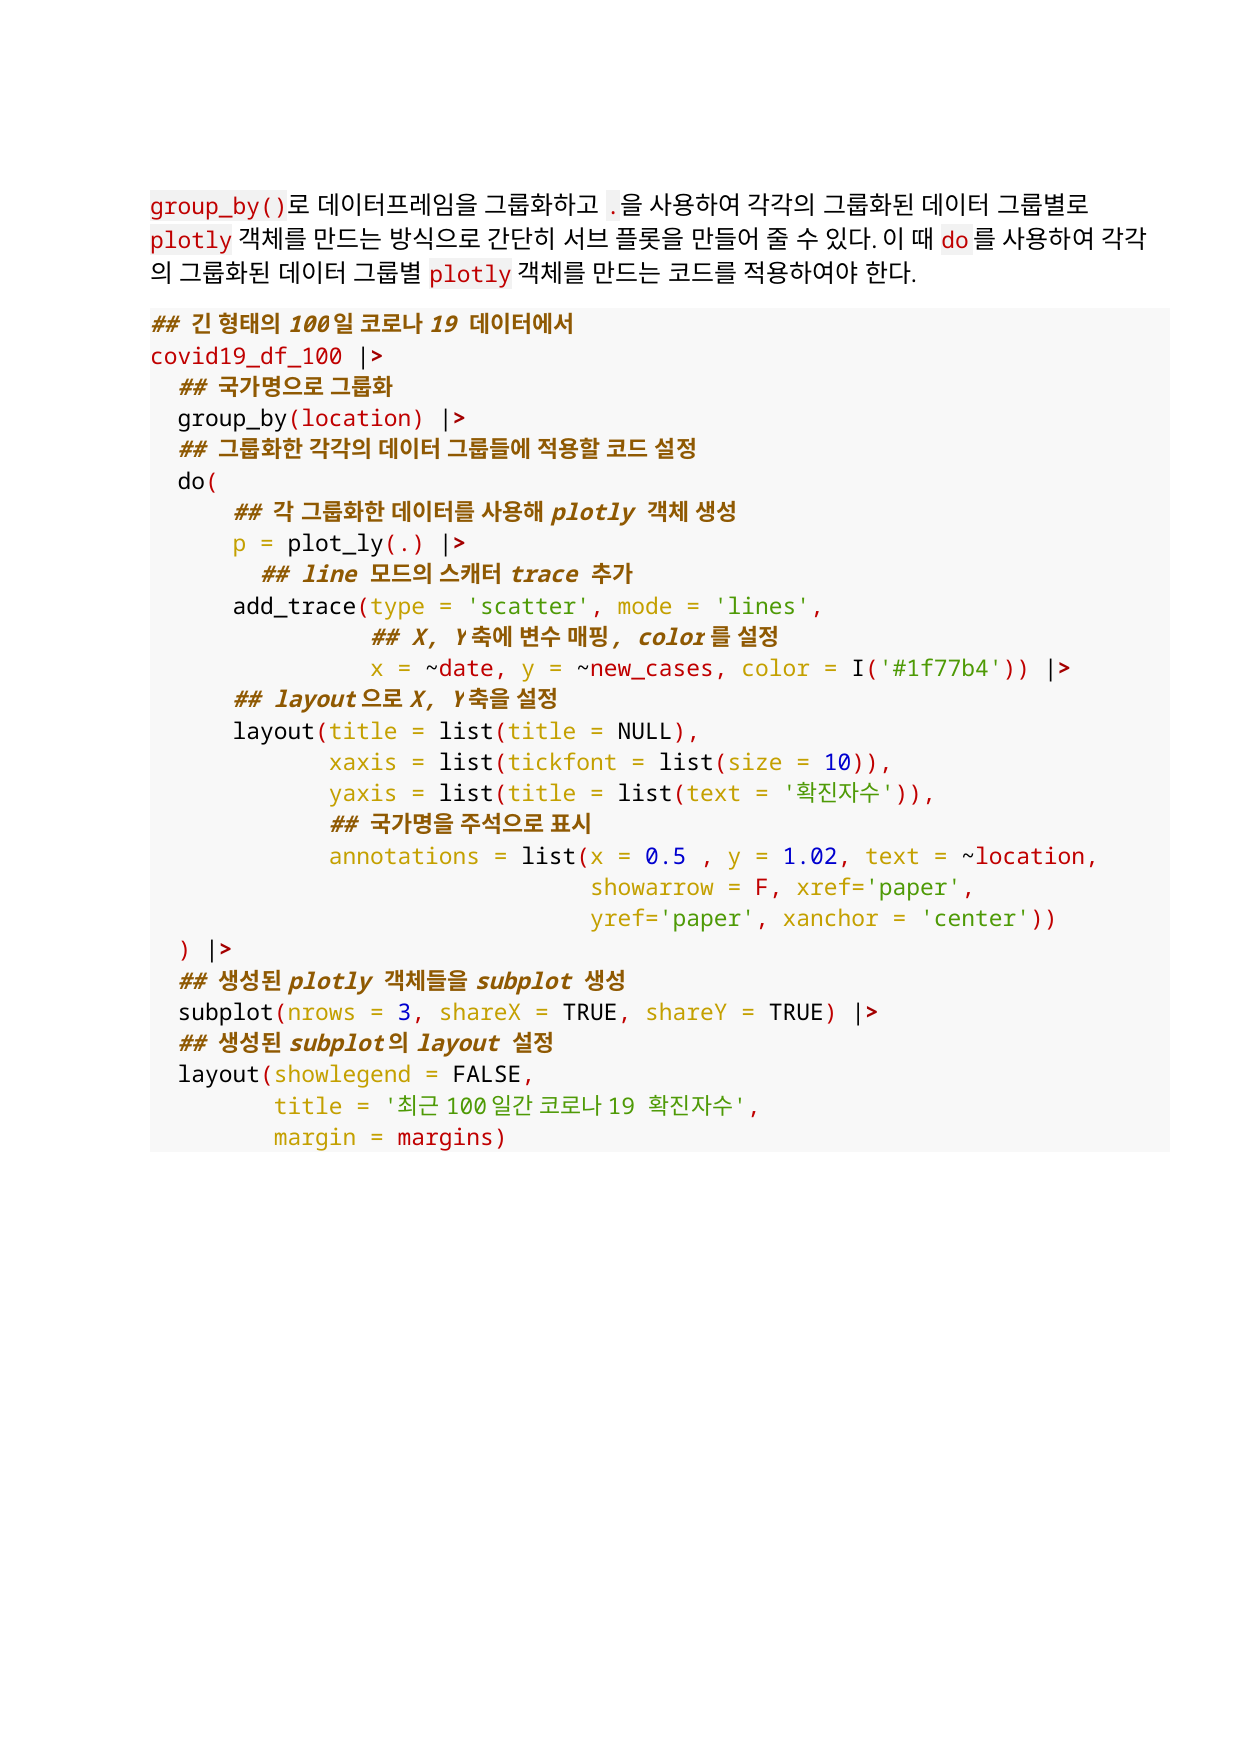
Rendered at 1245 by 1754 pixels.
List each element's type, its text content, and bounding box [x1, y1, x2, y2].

text ## 긴 형태의 100일 코로나19 데이터에서 covid19_df_100 |> ## 국가명으로 그룹화 group_by(location) |> ## 그룹화한 각각의 데이터 그룹들에 적용할 코드 설정 do( ## 각 그룹화한 데이터를 사용해 plotly 객체 생성 p = plot_ly(.) |> ## line 모드의 스캐터 trace 추가 add_trace(type = 'scatter', mode = 'lines', ## X, Y축에 변수 매핑, color를 설정 x = ~date, y = ~new_cases, color = I('#1f77b4')) |> ## layout으로 X, Y축을 설정 layout(title = list(title = NULL), xaxis = list(tickfont = list(size = 10)), yaxis = list(title = list(text = '확진자수')), ## 국가명을 주석으로 표시 annotations = list(x = 0.5 , y = 1.02, text = ~location, showarrow = F, xref='paper', yref='paper', xanchor = 'center')) ) |> ## 생성된 plotly 객체들을 subplot 생성 subplot(nrows = 3, shareX = TRUE, shareY = TRUE) |> ## 생성된 subplot의 layout 설정 layout(showlegend = FALSE, title = '최근 100일간 코로나19 확진자수', margin = margins) [150, 308, 1170, 1152]
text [150, 187, 1170, 290]
